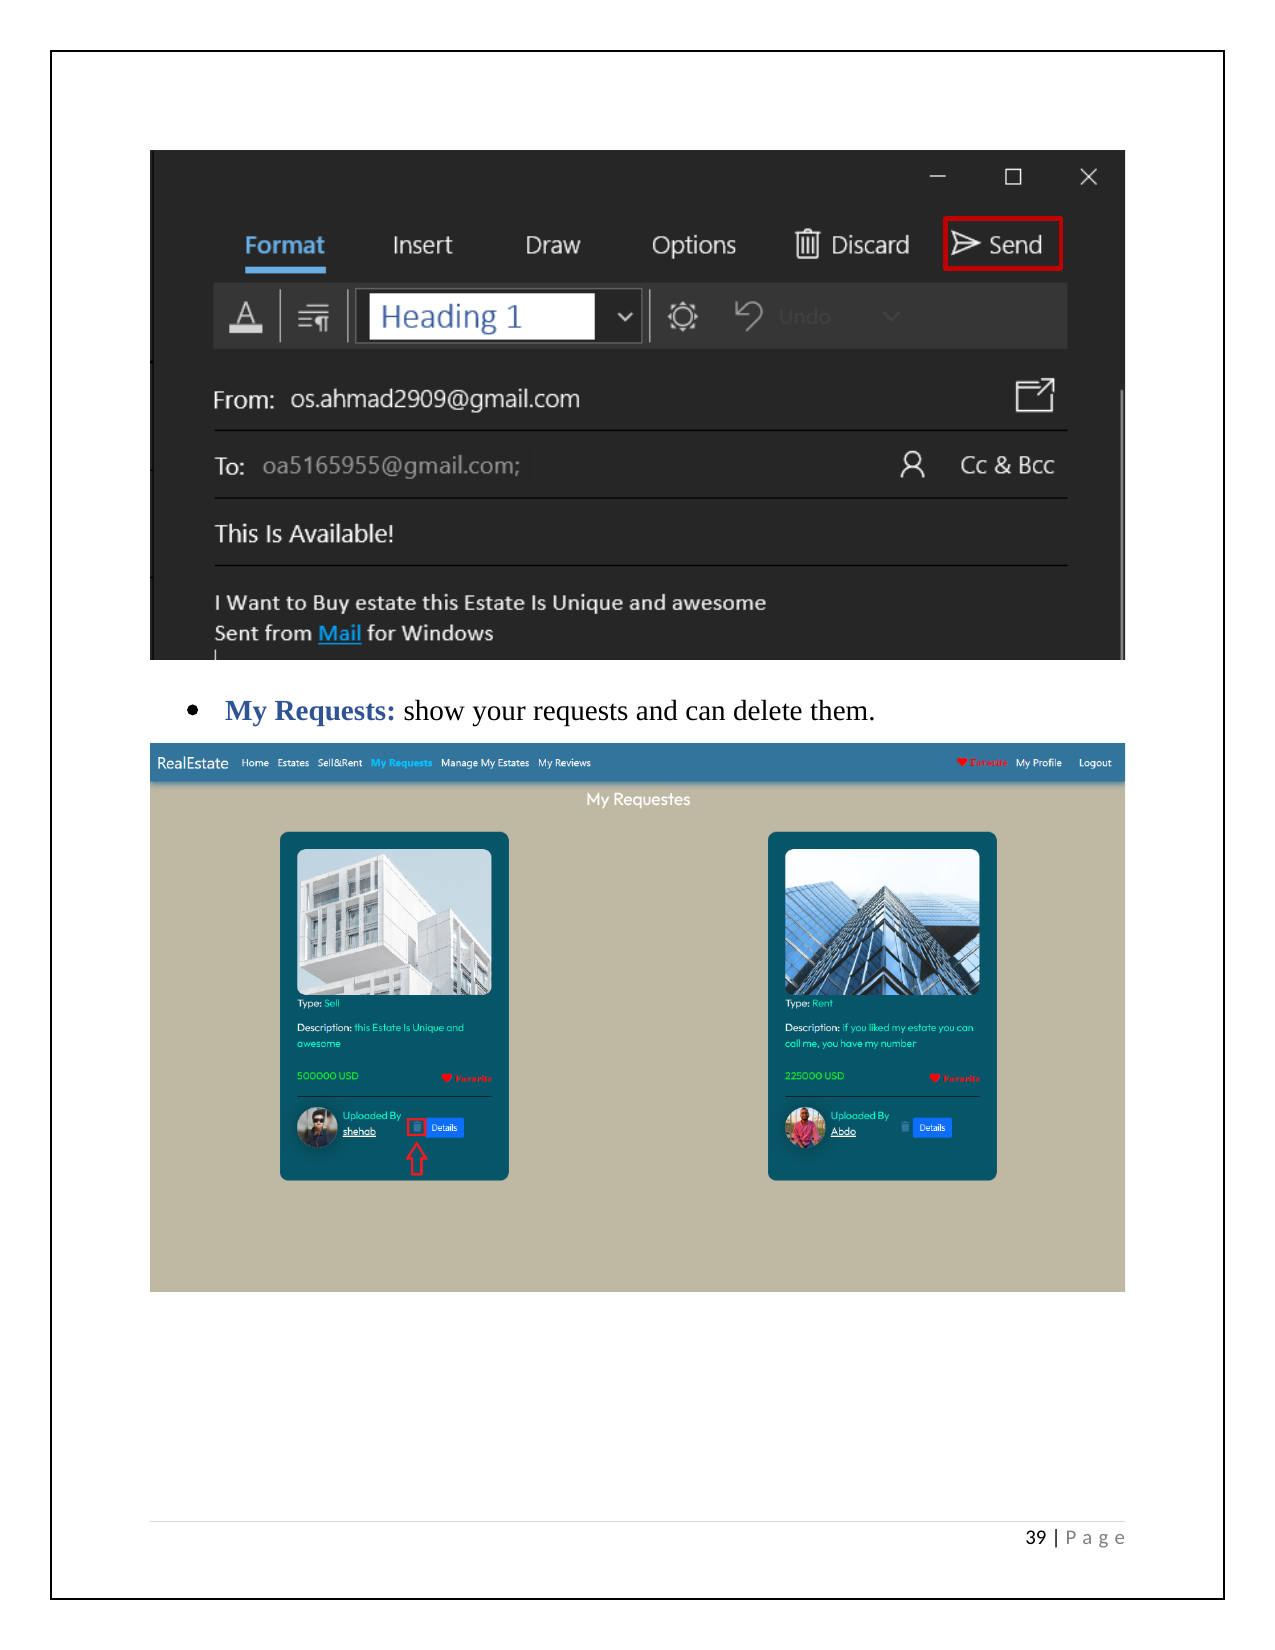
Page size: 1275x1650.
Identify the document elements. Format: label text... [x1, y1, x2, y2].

list My Requests: show your requests and can delete them. [187, 693, 1125, 727]
picture [150, 743, 1125, 1292]
picture [150, 150, 1125, 660]
